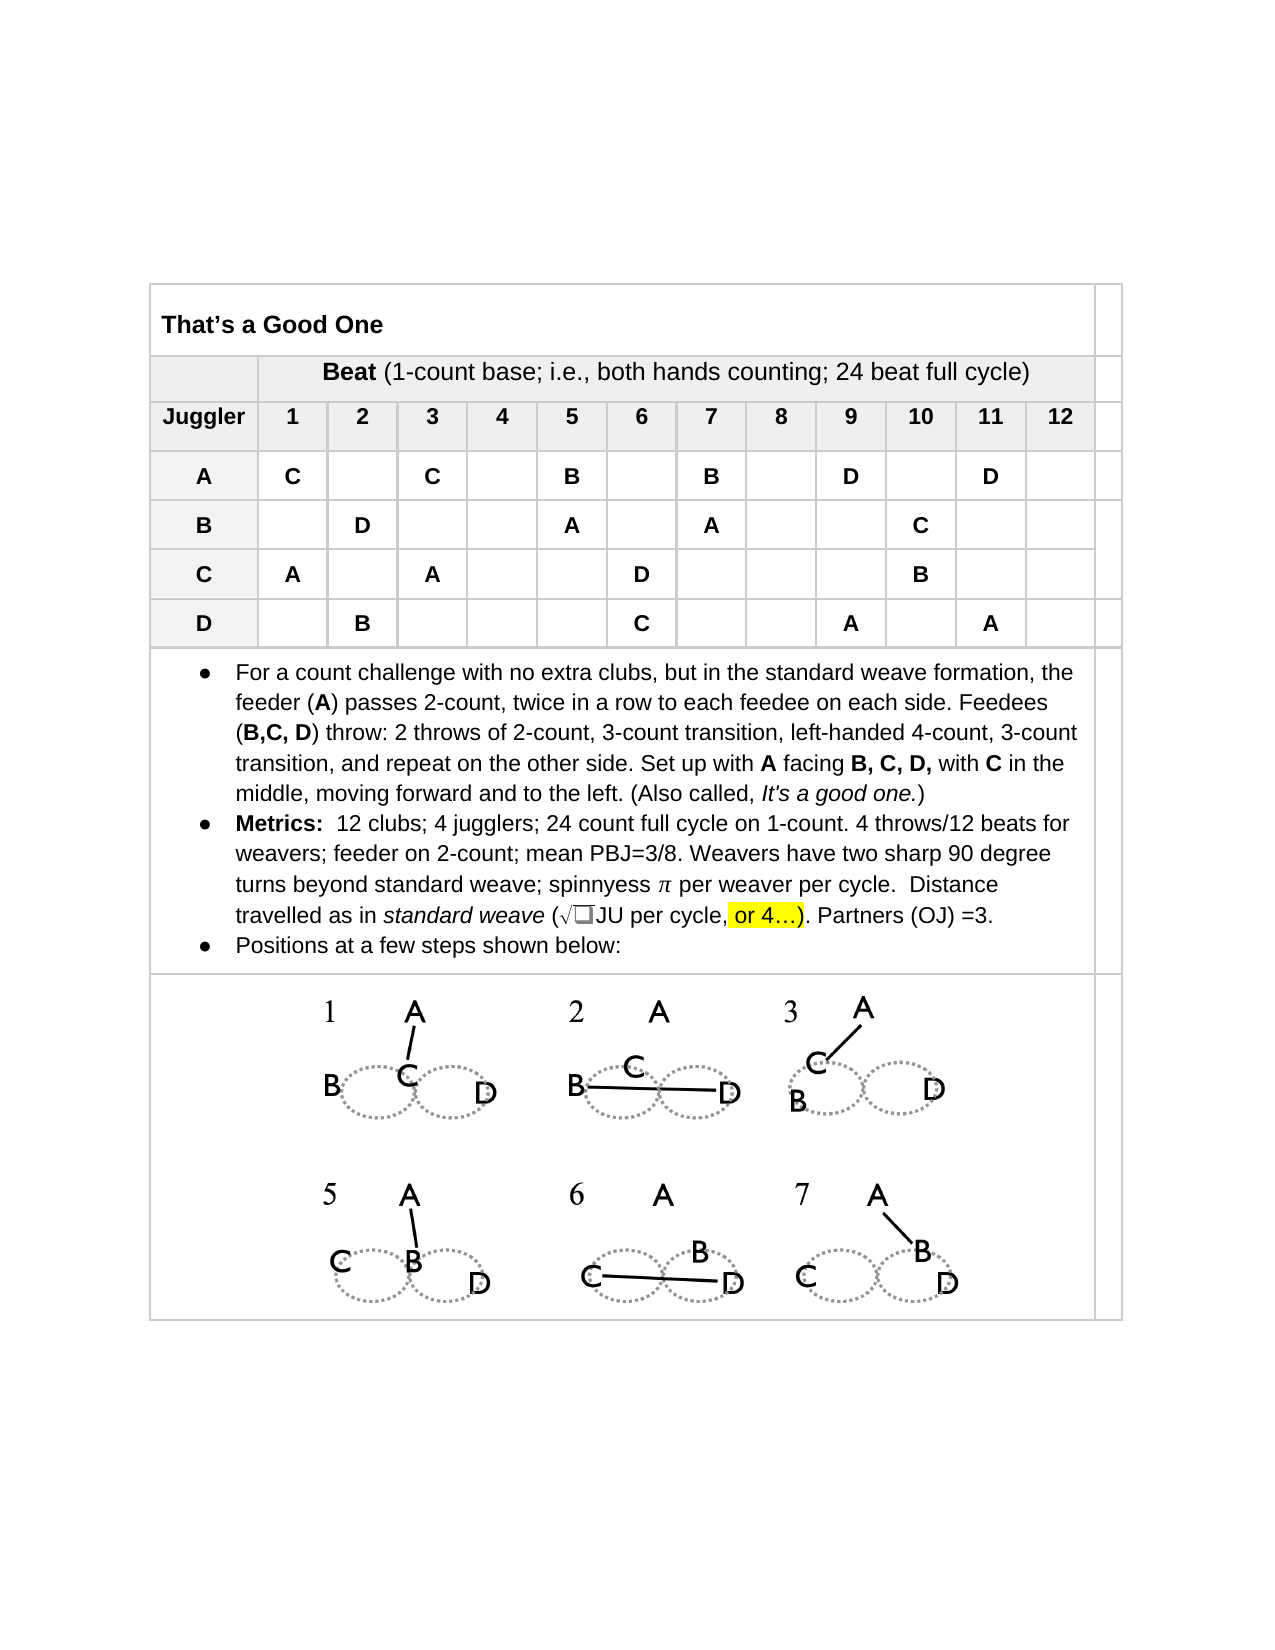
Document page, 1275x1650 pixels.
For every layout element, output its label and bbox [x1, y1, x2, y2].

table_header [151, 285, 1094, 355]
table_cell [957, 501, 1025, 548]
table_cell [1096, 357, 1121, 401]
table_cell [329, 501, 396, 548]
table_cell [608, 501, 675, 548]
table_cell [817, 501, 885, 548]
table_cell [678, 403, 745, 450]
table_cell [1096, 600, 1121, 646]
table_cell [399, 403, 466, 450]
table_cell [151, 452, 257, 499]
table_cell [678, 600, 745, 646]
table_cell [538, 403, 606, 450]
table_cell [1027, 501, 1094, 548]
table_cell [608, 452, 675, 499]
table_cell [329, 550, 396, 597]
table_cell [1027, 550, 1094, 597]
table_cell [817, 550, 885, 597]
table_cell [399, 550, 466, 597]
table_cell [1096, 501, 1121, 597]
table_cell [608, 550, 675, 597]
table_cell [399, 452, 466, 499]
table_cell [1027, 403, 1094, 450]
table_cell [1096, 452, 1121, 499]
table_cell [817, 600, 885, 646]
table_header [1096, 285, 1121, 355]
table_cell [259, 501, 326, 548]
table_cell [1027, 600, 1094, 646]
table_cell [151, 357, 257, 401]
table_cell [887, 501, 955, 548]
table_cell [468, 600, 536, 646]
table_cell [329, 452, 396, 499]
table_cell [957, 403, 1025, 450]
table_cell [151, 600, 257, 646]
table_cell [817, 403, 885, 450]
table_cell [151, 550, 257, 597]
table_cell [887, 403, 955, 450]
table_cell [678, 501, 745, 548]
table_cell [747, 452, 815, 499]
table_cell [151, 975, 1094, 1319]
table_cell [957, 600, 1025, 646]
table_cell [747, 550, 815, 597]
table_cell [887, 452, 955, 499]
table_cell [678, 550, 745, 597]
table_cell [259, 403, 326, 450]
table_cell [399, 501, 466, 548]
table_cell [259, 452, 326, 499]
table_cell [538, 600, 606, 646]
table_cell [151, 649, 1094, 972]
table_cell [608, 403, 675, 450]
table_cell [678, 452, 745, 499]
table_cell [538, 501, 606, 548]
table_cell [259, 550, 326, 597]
picture [318, 985, 964, 1305]
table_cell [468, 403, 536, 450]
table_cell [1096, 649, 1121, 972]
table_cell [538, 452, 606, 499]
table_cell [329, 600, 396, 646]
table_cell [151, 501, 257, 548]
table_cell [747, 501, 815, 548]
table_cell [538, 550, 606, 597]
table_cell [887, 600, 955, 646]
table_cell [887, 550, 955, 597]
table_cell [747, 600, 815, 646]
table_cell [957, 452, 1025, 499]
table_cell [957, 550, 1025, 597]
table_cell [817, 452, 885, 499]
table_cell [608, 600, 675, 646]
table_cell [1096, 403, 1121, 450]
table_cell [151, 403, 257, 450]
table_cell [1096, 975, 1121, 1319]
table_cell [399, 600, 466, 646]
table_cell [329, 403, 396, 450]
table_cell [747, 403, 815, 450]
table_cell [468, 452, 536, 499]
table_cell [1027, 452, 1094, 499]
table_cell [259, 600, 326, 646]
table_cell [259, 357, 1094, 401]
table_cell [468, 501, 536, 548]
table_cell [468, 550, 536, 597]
